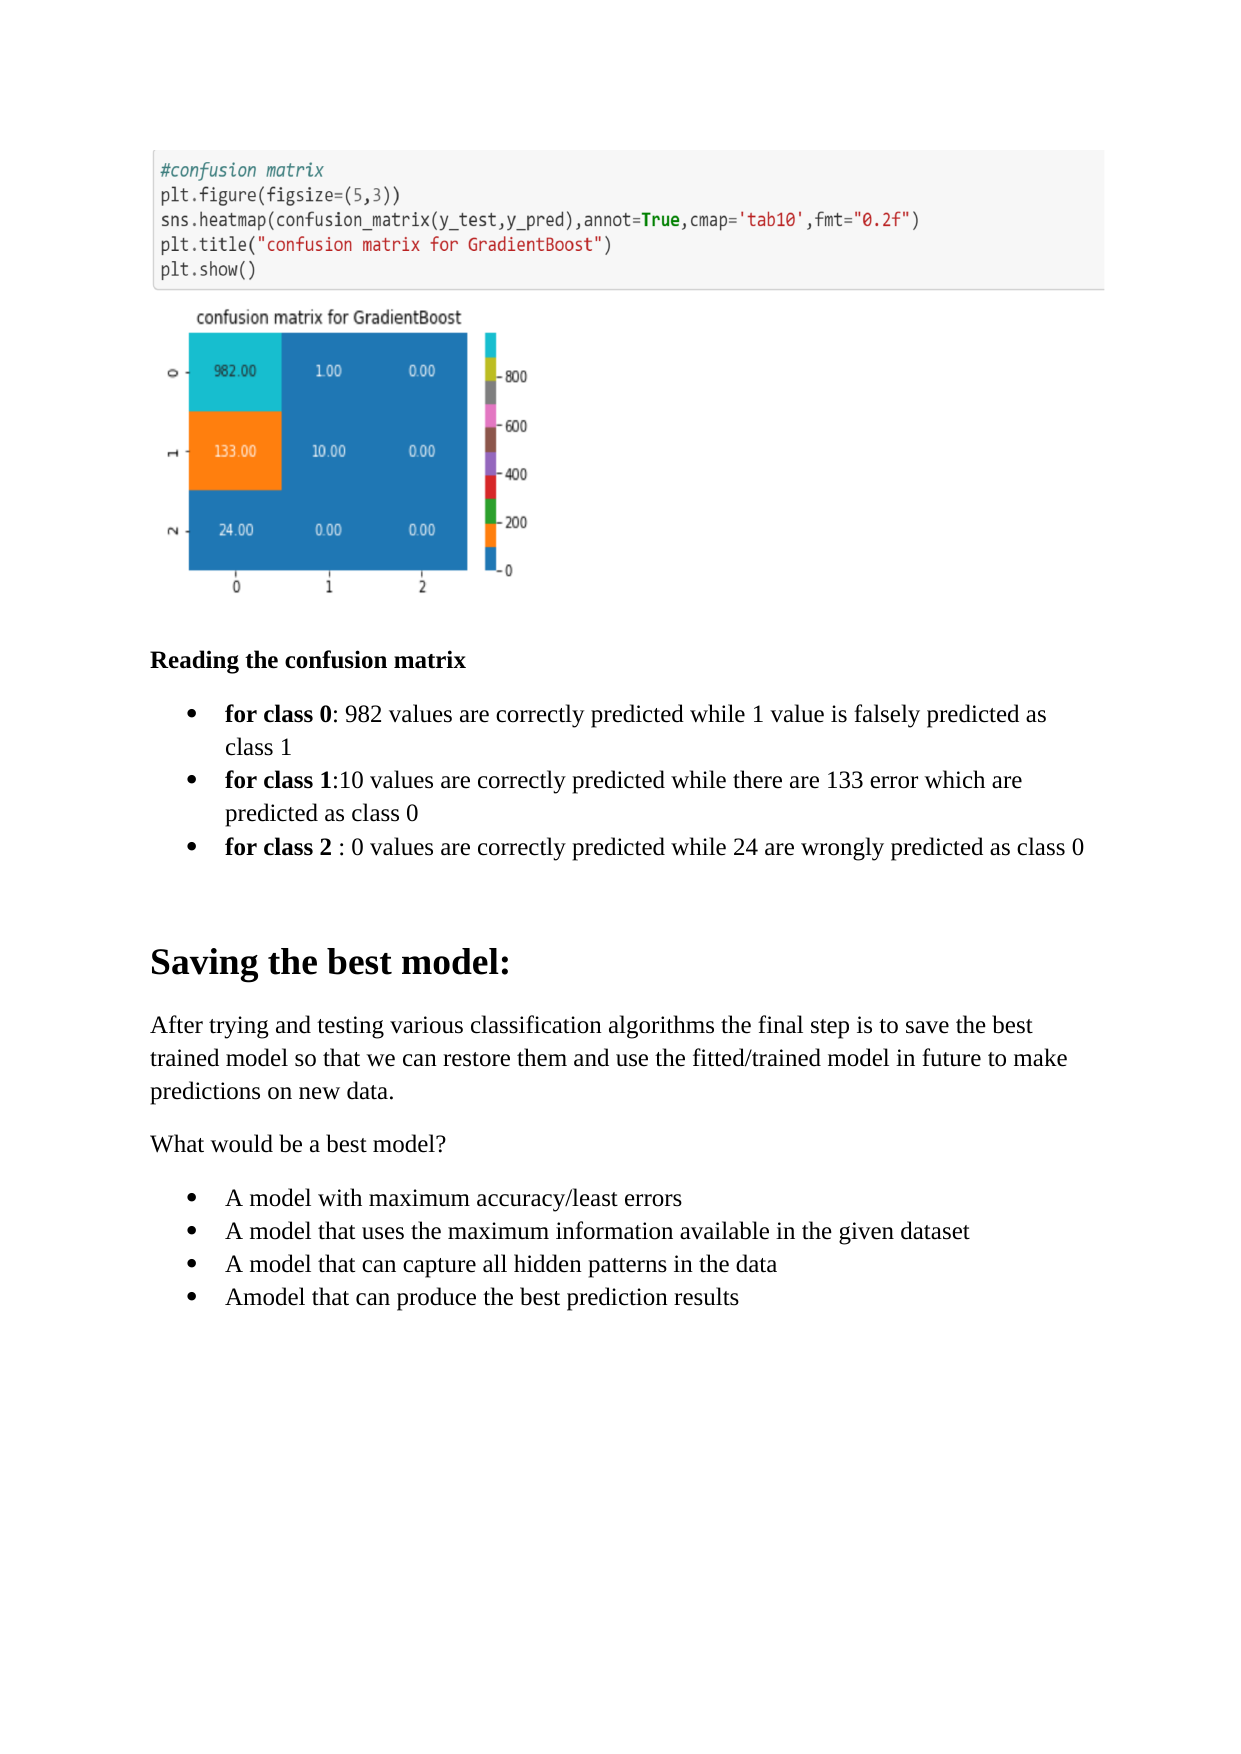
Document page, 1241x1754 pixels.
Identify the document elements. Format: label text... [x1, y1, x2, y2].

list A model with maximum accuracy/least errors [187, 1183, 1090, 1212]
list A model that can capture all hidden patterns in the data [187, 1249, 1090, 1278]
list for class 0: 982 values are correctly predicted while 1 value is falsely predicted as class 1 [187, 699, 1090, 761]
text What would be a best model? [150, 1129, 1090, 1158]
list A model that uses the maximum information available in the given dataset [187, 1216, 1090, 1245]
list Amodel that can produce the best prediction results [187, 1282, 1090, 1311]
list for class 1:10 values are correctly predicted while there are 133 error which are predicted as class 0 [187, 766, 1090, 827]
text Saving the best model: [150, 939, 1090, 982]
text Reading the confusion matrix [150, 646, 1090, 674]
text After trying and testing various classification algorithms the final step is to save the best trained model so that we can restore them and use the fitted/trained model in future to make predictions on new data. [150, 1010, 1090, 1104]
picture [150, 150, 1105, 621]
list for class 2 : 0 values are correctly predicted while 24 are wrongly predicted as class 0 [187, 832, 1090, 860]
